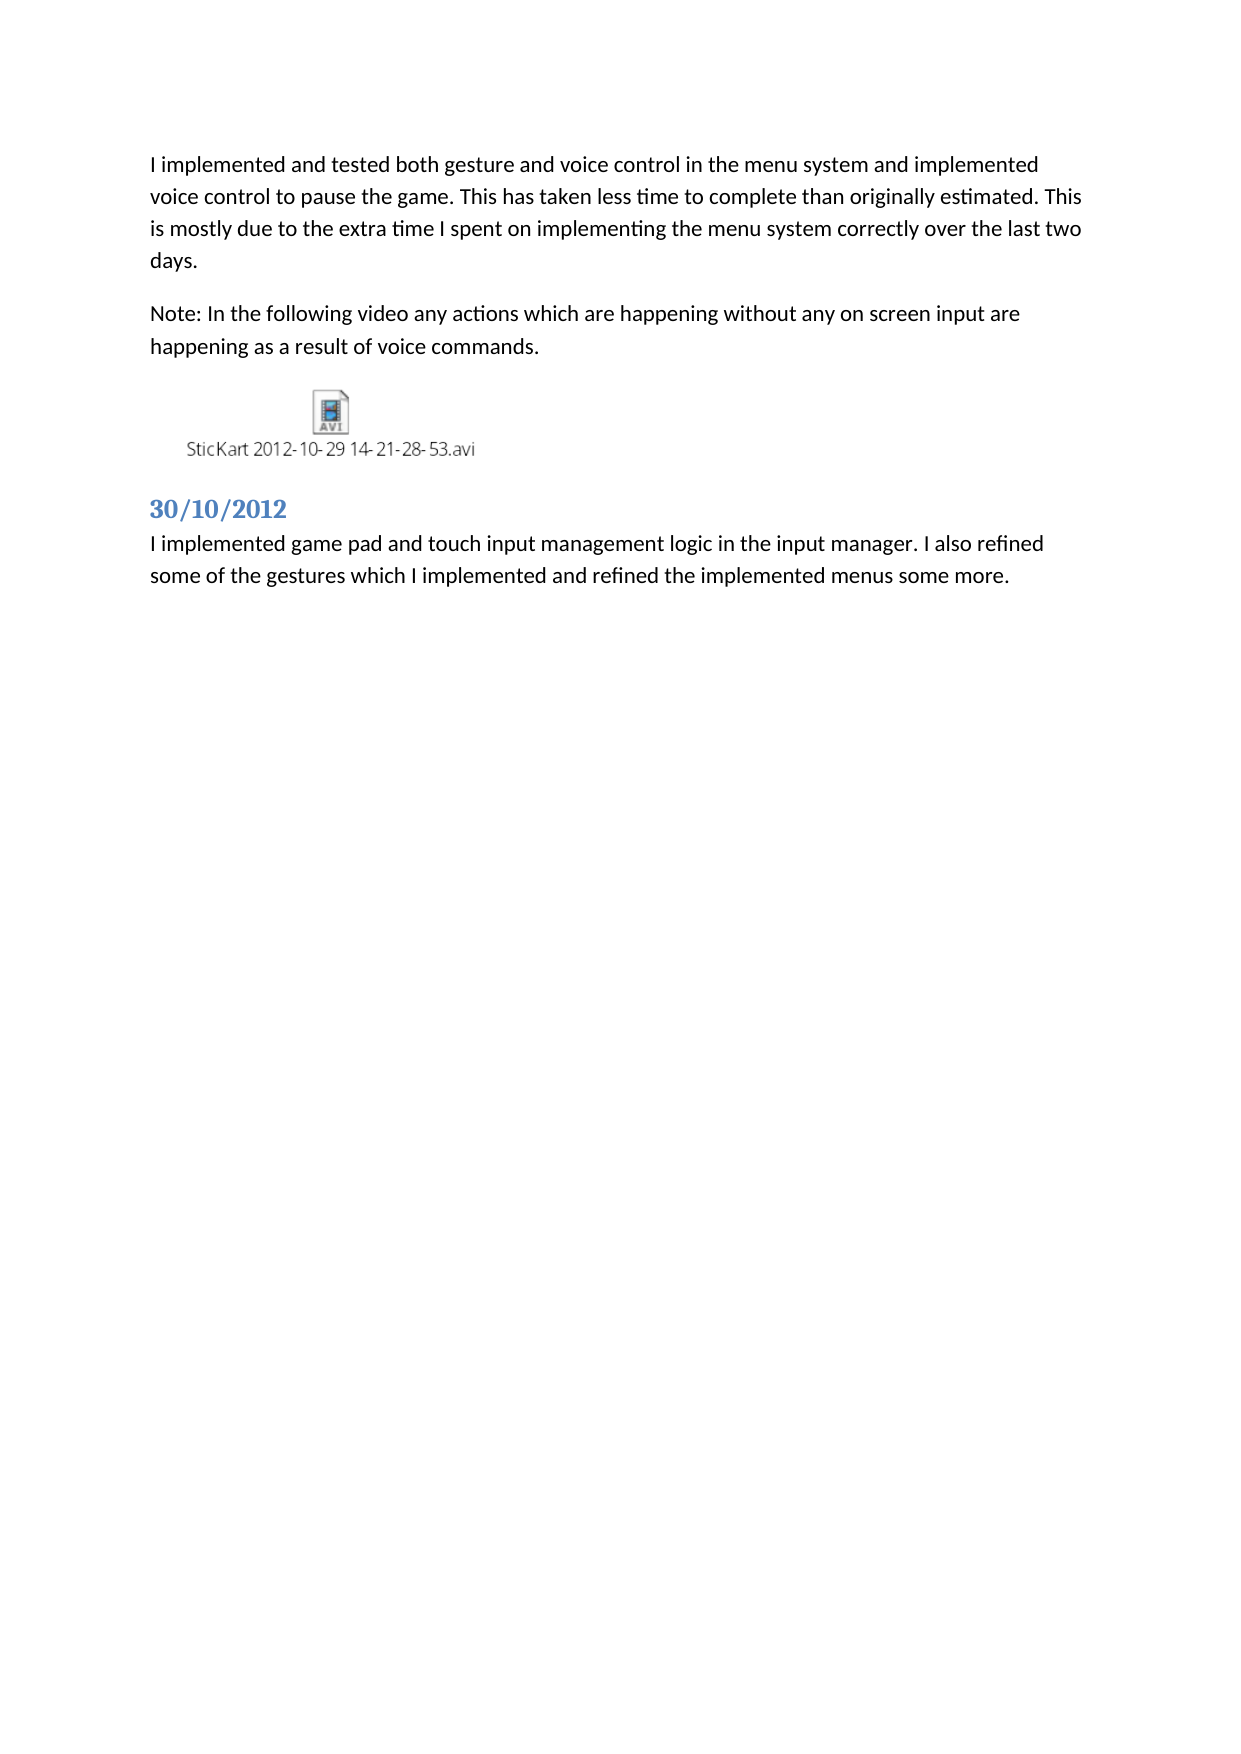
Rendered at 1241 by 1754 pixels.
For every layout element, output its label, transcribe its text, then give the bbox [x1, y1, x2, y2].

subtitle 30/10/2012 [150, 494, 1090, 525]
text Note: In the following video any actions which are happening without any on screen input are happening as a result of voice commands. [150, 299, 1090, 360]
text I implemented and tested both gesture and voice control in the menu system and implemented voice control to pause the game. This has taken less time to complete than originally estimated. This is mostly due to the extra time I spent on implementing the menu system correctly over the last two days. [150, 150, 1090, 274]
text I implemented game pad and touch input management logic in the input manager. I also refined some of the gestures which I implemented and refined the implemented menus some more. [150, 529, 1090, 590]
